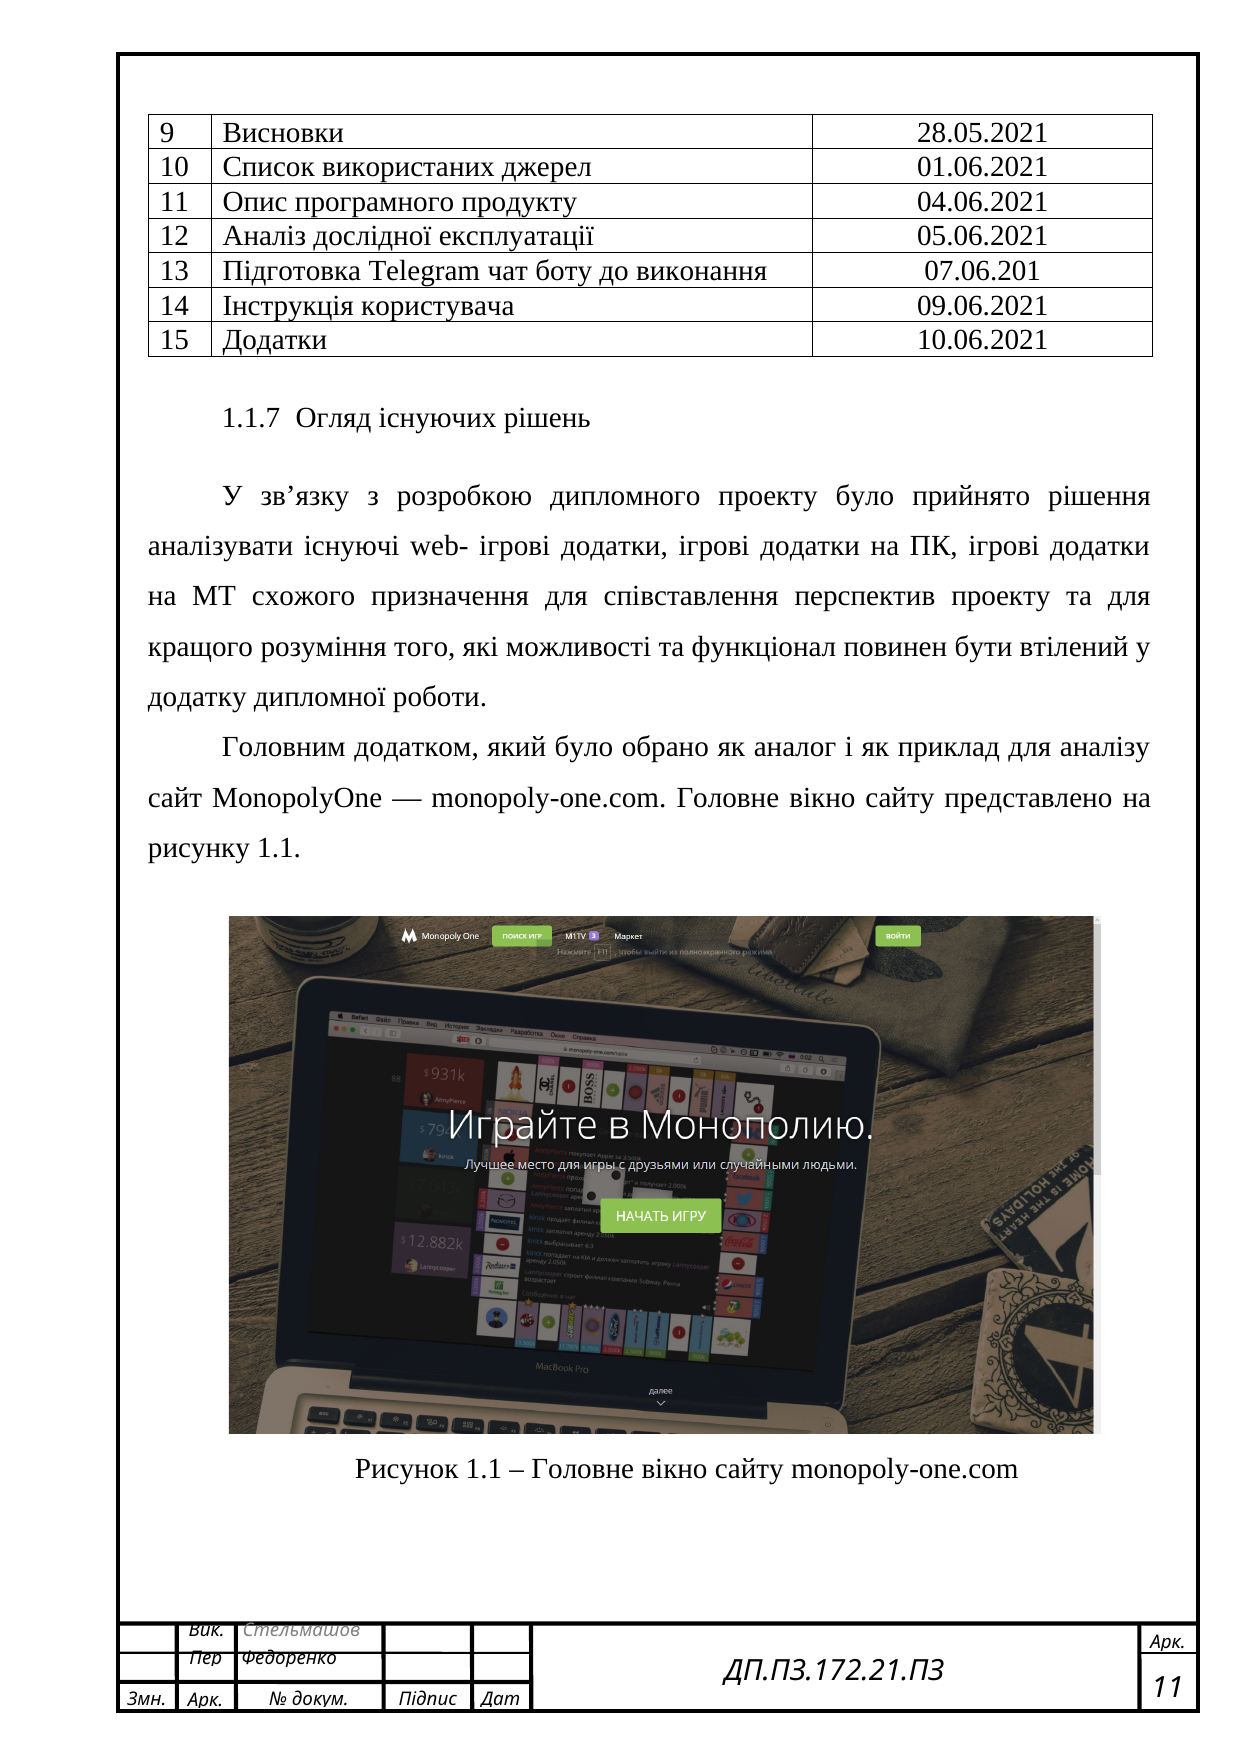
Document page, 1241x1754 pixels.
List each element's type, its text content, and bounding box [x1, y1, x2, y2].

table_cell 9 [149, 115, 211, 148]
table_cell 14 [149, 288, 211, 321]
table_cell Опис програмного продукту [212, 184, 812, 217]
table_cell 11 [149, 184, 211, 217]
table_cell 10.06.2021 [813, 322, 1152, 356]
table_cell 01.06.2021 [813, 149, 1152, 183]
table_cell 28.05.2021 [813, 115, 1152, 148]
picture [228, 916, 1101, 1434]
table_cell 12 [149, 219, 211, 252]
table_cell 04.06.2021 [813, 184, 1152, 217]
table_cell Додатки [212, 322, 812, 356]
table_cell 05.06.2021 [813, 219, 1152, 252]
list Головним додатком, який було обрано як аналог і як приклад для аналізу сайт MonopolyOne — monopoly-one.com. Головне вікно сайту представлено на рисунку 1.1. [148, 729, 1152, 864]
table_cell Список використаних джерел [212, 149, 812, 183]
subtitle Огляд існуючих рішень [148, 401, 1152, 434]
list Рисунок 1.1 – Головне вікно сайту monopoly-one.com [222, 1451, 1152, 1484]
table_cell Аналіз дослідної експлуатації [212, 219, 812, 252]
table_cell 09.06.2021 [813, 288, 1152, 321]
table_cell 07.06.201 [813, 253, 1152, 287]
list У зв’язку з розробкою дипломного проекту було прийнято рішення аналізувати існуючі web- ігрові додатки, ігрові додатки на ПК, ігрові додатки на МТ схожого призначення для співставлення перспектив проекту та для кращого розуміння того, які можливості та функціонал повинен бути втілений у додатку дипломної роботи. [148, 478, 1152, 713]
table_cell 13 [149, 253, 211, 287]
table_cell 15 [149, 322, 211, 356]
table_cell Підготовка Telegram чат боту до виконання [212, 253, 812, 287]
table_cell Висновки [212, 115, 812, 148]
table_cell 10 [149, 149, 211, 183]
table_cell Інструкція користувача [212, 288, 812, 321]
